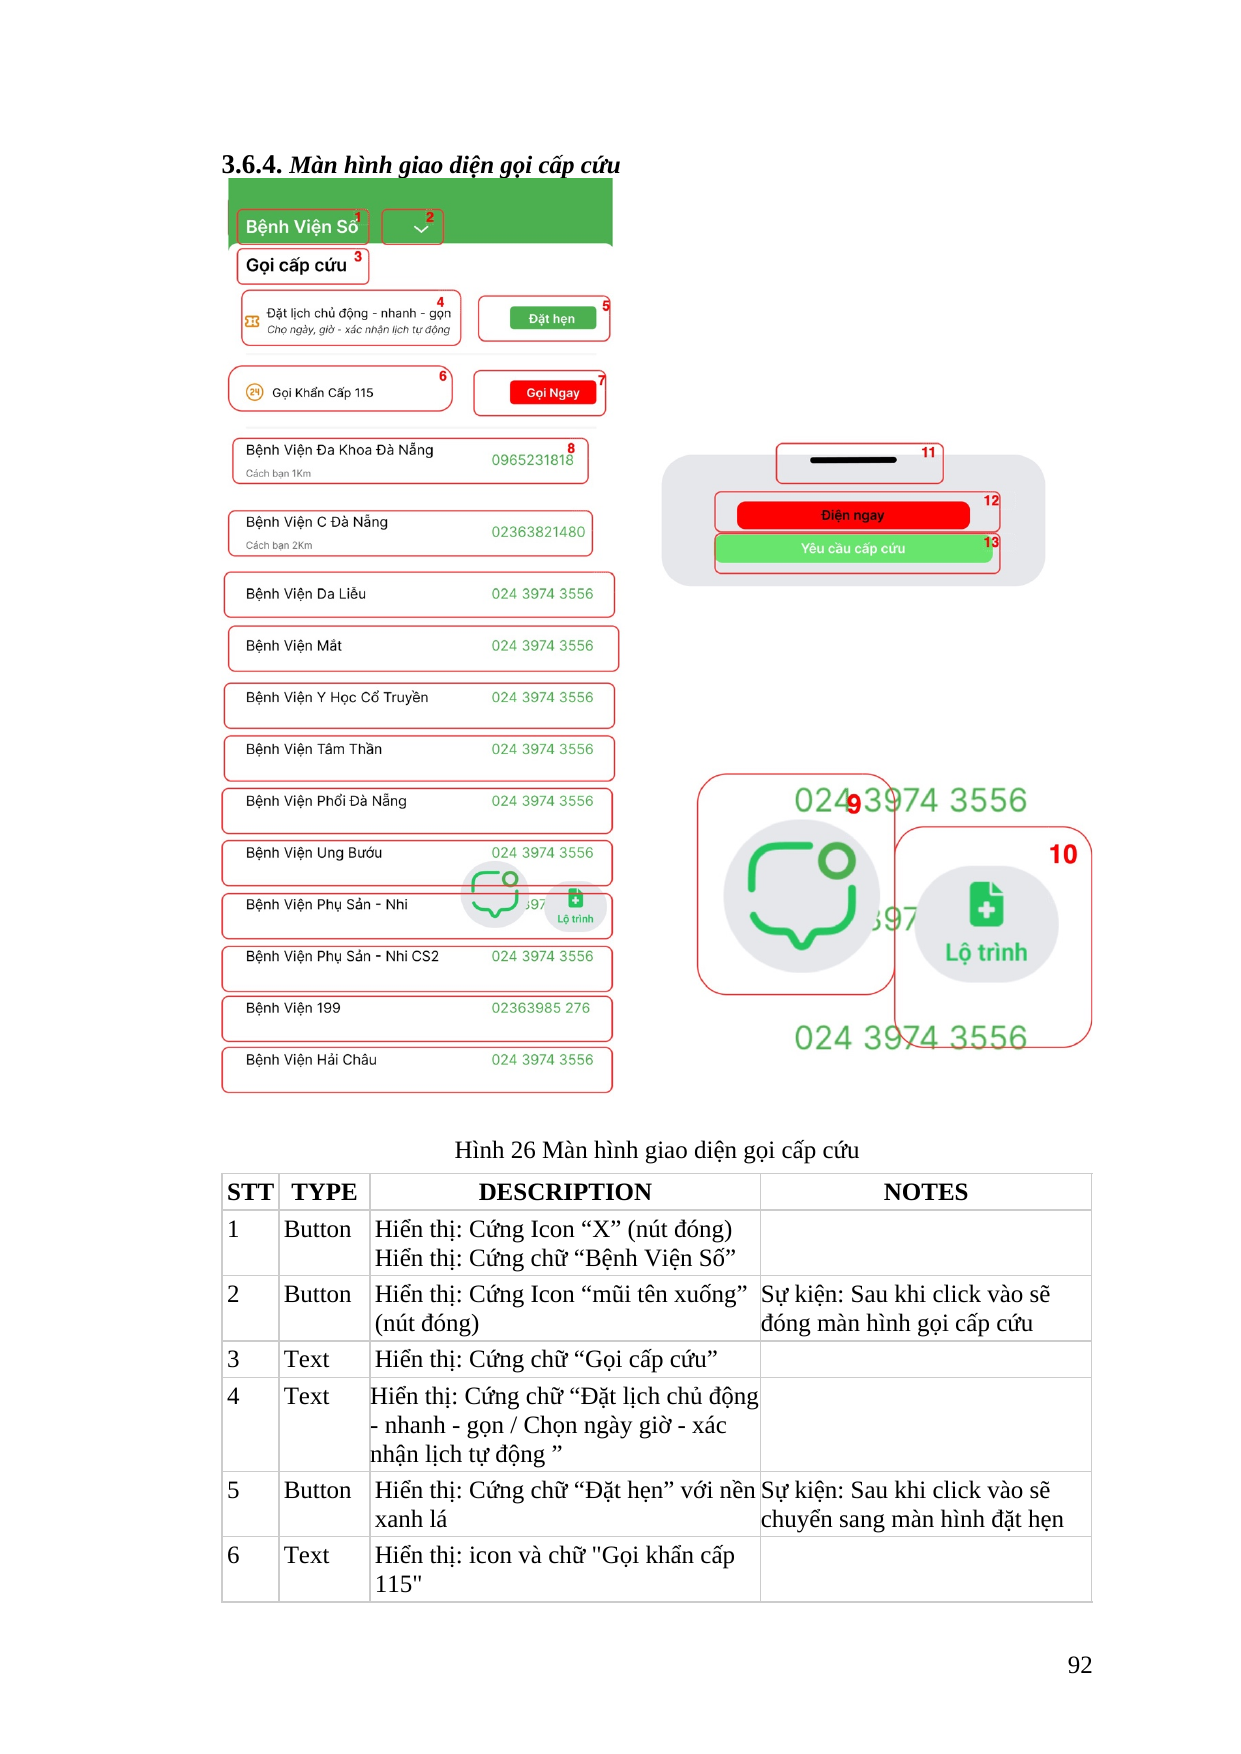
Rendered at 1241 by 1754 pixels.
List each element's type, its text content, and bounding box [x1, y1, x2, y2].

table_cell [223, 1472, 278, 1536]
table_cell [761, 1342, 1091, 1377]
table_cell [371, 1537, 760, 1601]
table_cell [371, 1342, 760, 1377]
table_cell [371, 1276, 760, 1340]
picture [221, 178, 1093, 1103]
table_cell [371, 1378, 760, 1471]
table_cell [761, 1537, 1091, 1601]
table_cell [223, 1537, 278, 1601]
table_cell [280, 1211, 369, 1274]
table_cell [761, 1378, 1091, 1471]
text Hình 26 Màn hình giao diện gọi cấp cứu [221, 1136, 1092, 1164]
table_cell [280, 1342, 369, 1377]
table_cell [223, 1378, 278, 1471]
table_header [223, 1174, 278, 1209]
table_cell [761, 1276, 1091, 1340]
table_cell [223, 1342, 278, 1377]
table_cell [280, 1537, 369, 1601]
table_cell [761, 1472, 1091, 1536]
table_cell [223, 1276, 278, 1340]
subtitle Màn hình giao diện gọi cấp cứu [221, 148, 1092, 178]
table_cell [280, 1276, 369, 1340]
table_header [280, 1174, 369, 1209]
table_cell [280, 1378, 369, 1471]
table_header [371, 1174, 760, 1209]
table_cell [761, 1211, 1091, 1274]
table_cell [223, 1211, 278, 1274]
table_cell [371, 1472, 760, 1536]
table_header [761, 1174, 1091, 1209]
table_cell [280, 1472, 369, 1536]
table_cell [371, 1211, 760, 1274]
